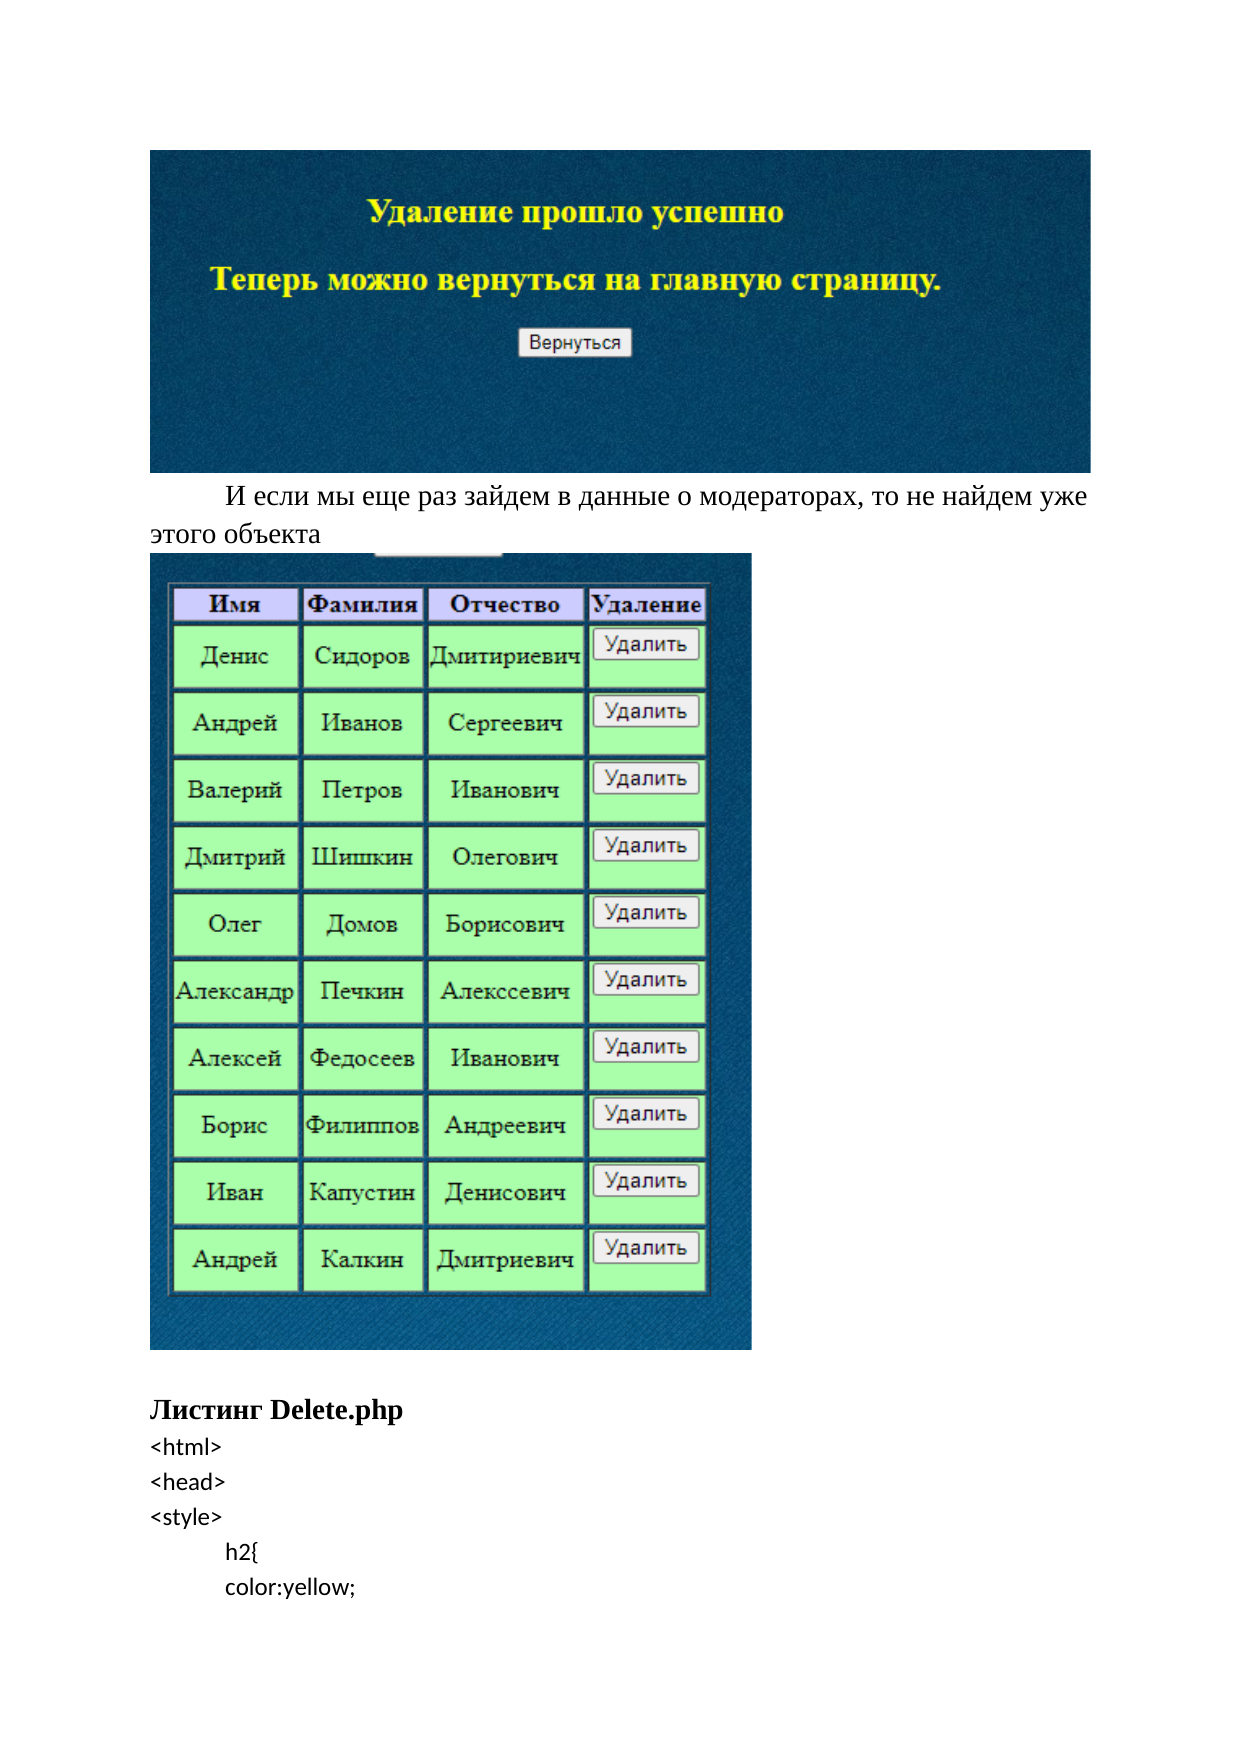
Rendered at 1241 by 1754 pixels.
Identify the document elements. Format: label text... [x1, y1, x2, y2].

text <style> [150, 1501, 1090, 1531]
text h2{ [150, 1536, 1090, 1566]
text Листинг Delete.php [150, 1392, 1090, 1426]
text <head> [150, 1466, 1090, 1496]
picture [150, 150, 1091, 473]
text <html> [150, 1431, 1090, 1461]
picture [150, 553, 752, 1350]
text color:yellow; [150, 1571, 1090, 1601]
picture [1087, 242, 1091, 262]
picture [264, 150, 276, 154]
